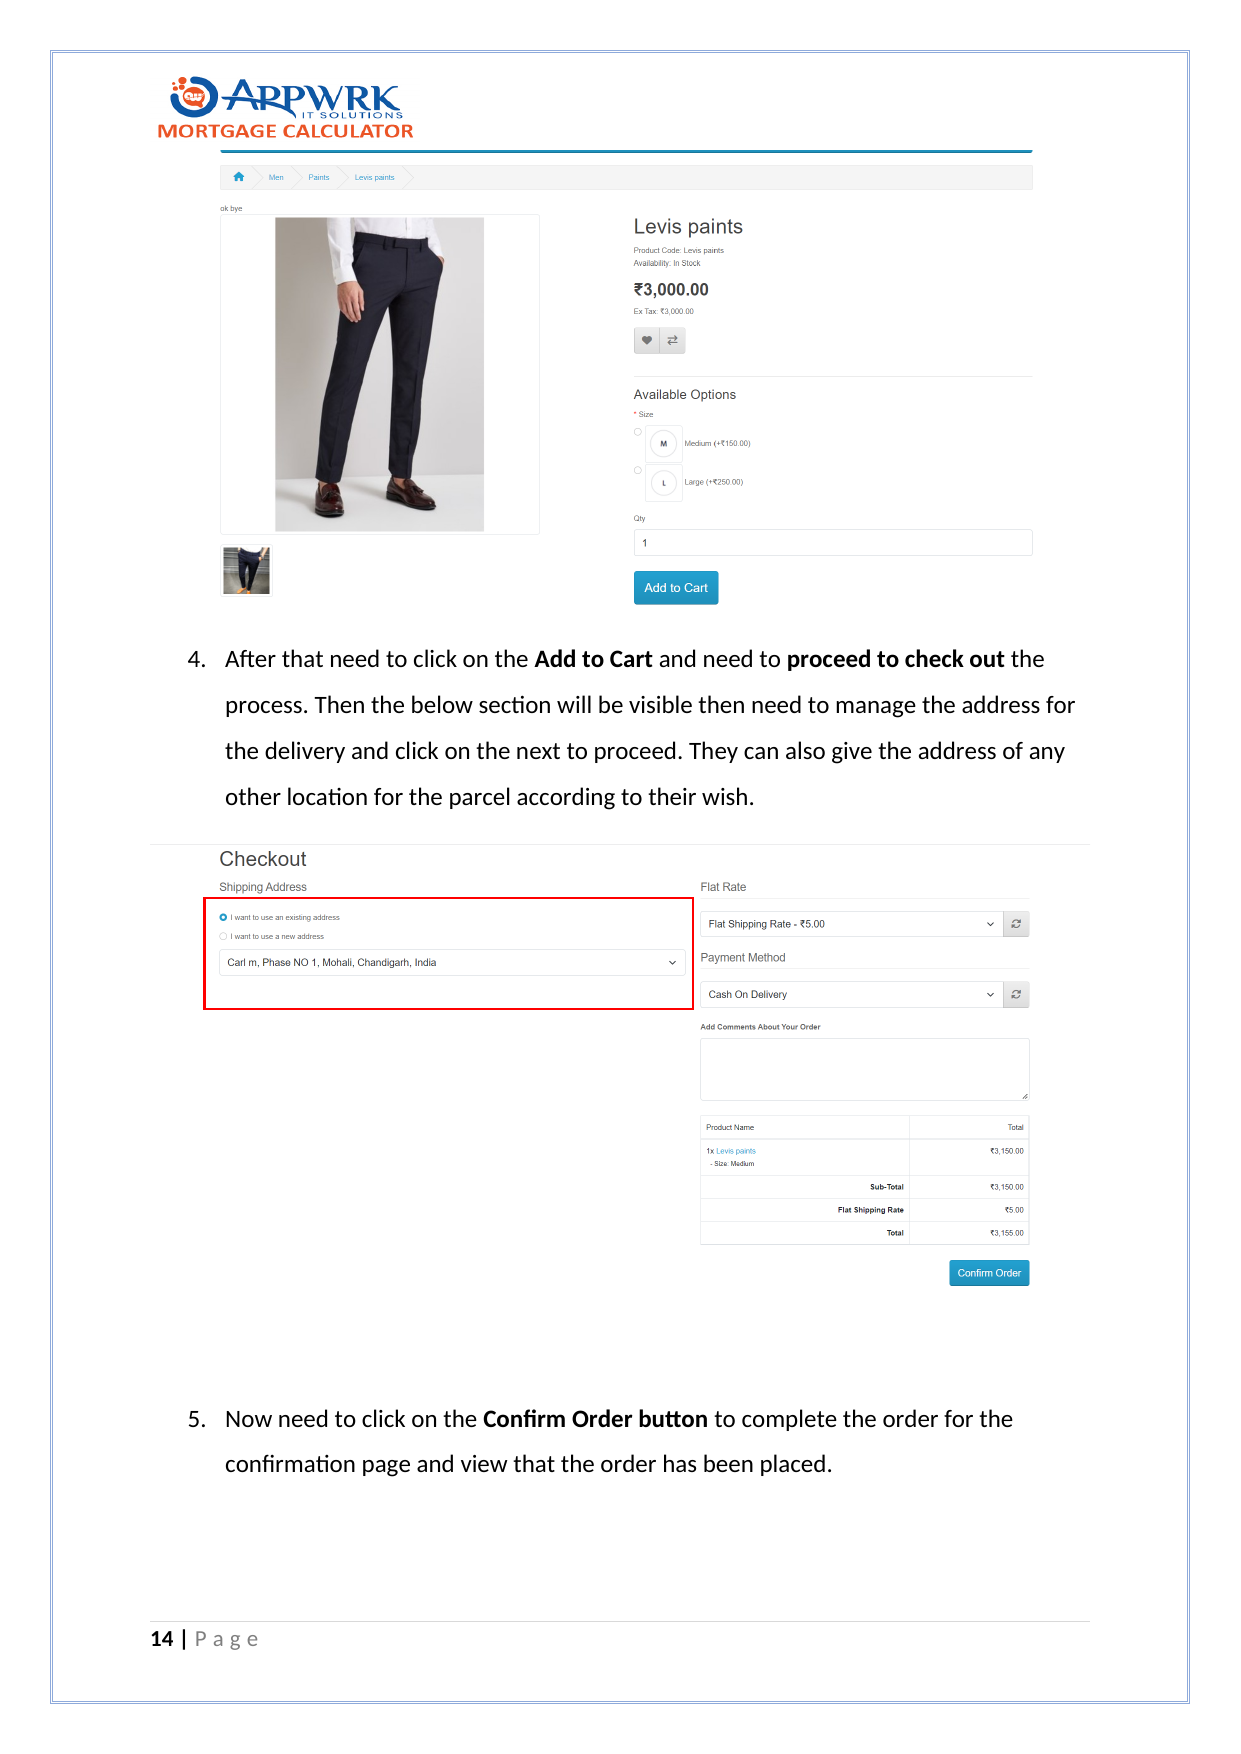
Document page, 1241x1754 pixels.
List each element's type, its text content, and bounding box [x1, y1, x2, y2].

list After that need to click on the Add to Cart and need to proceed to check out the process. Then the below section will be visible then need to manage the address for the delivery and click on the next to proceed. They can also give the address of any other location for the parcel according to their wish. [187, 643, 1090, 811]
picture [150, 73, 420, 142]
picture [150, 843, 1091, 1298]
list Now need to click on the Confirm Order button to complete the order for the confirmation page and view that the order has been placed. [187, 1403, 1090, 1479]
picture [150, 150, 1091, 613]
